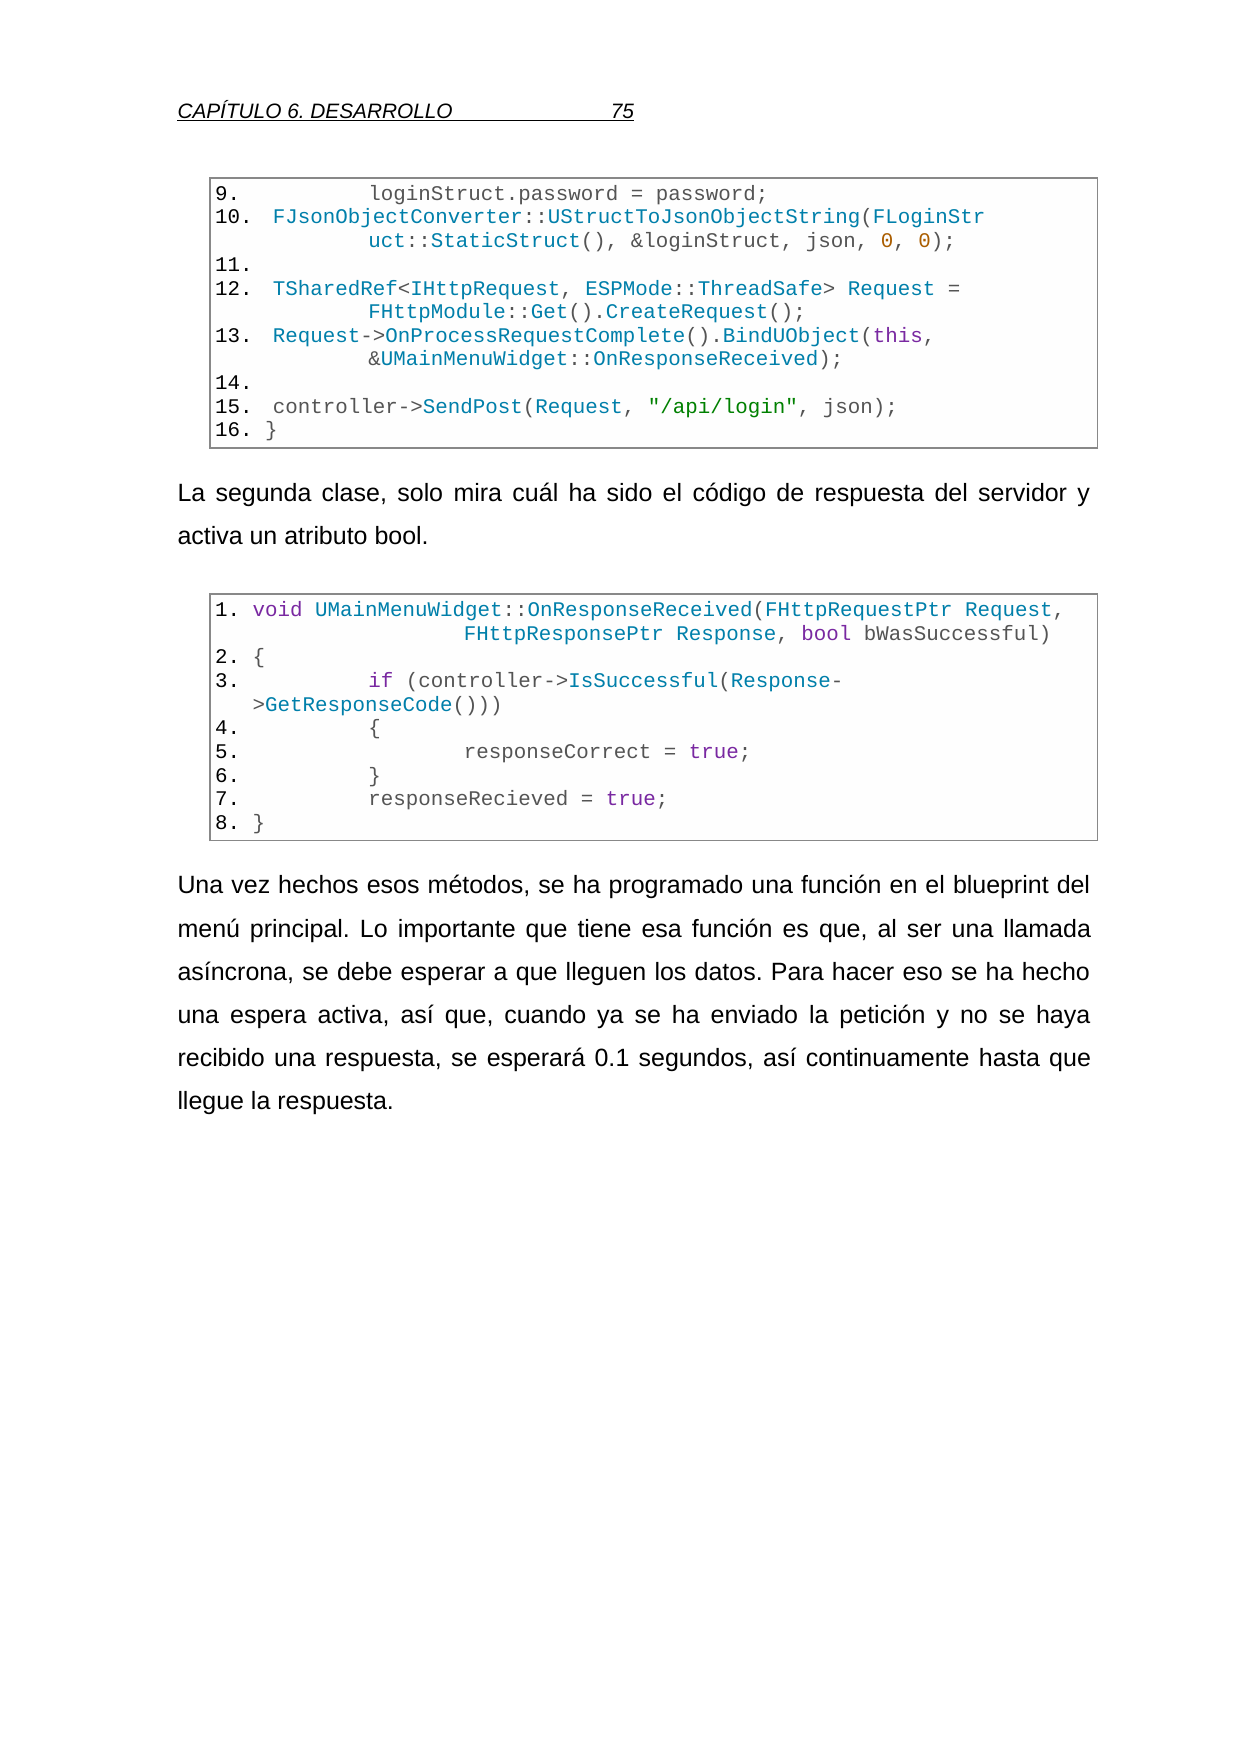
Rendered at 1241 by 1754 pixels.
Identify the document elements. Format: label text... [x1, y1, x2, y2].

list Request->OnProcessRequestComplete().BindUObject(this, &UMainMenuWidget::OnResponseReceived); [211, 319, 1097, 366]
list TSharedRef<IHttpRequest, ESPMode::ThreadSafe> Request = FHttpModule::Get().CreateRequest(); [211, 272, 1097, 319]
list responseCorrect = true; [211, 735, 1097, 759]
list } [211, 414, 1097, 447]
list { [211, 712, 1097, 735]
list loginStruct.password = password; [211, 179, 1097, 201]
list void UMainMenuWidget::OnResponseReceived(FHttpRequestPtr Request, FHttpResponsePtr Response, bool bWasSuccessful) [211, 595, 1097, 641]
list responseRecieved = true; [211, 782, 1097, 806]
list } [211, 806, 1097, 840]
list { [211, 641, 1097, 664]
list controller->SendPost(Request, "/api/login", json); [211, 390, 1097, 414]
list if (controller->IsSuccessful(Response->GetResponseCode())) [211, 664, 1097, 712]
list } [211, 759, 1097, 782]
text La segunda clase, solo mira cuál ha sido el código de respuesta del servidor y activa un atributo bool. [177, 478, 1092, 550]
text Una vez hechos esos métodos, se ha programado una función en el blueprint del menú principal. Lo importante que tiene esa función es que, al ser una llamada asíncrona, se debe esperar a que lleguen los datos. Para hacer eso se ha hecho una espera activa, así que, cuando ya se ha enviado la petición y no se haya recibido una respuesta, se esperará 0.1 segundos, así continuamente hasta que llegue la respuesta. [177, 870, 1092, 1115]
list FJsonObjectConverter::UStructToJsonObjectString(FLoginStr uct::StaticStruct(), &loginStruct, json, 0, 0); [211, 201, 1097, 248]
